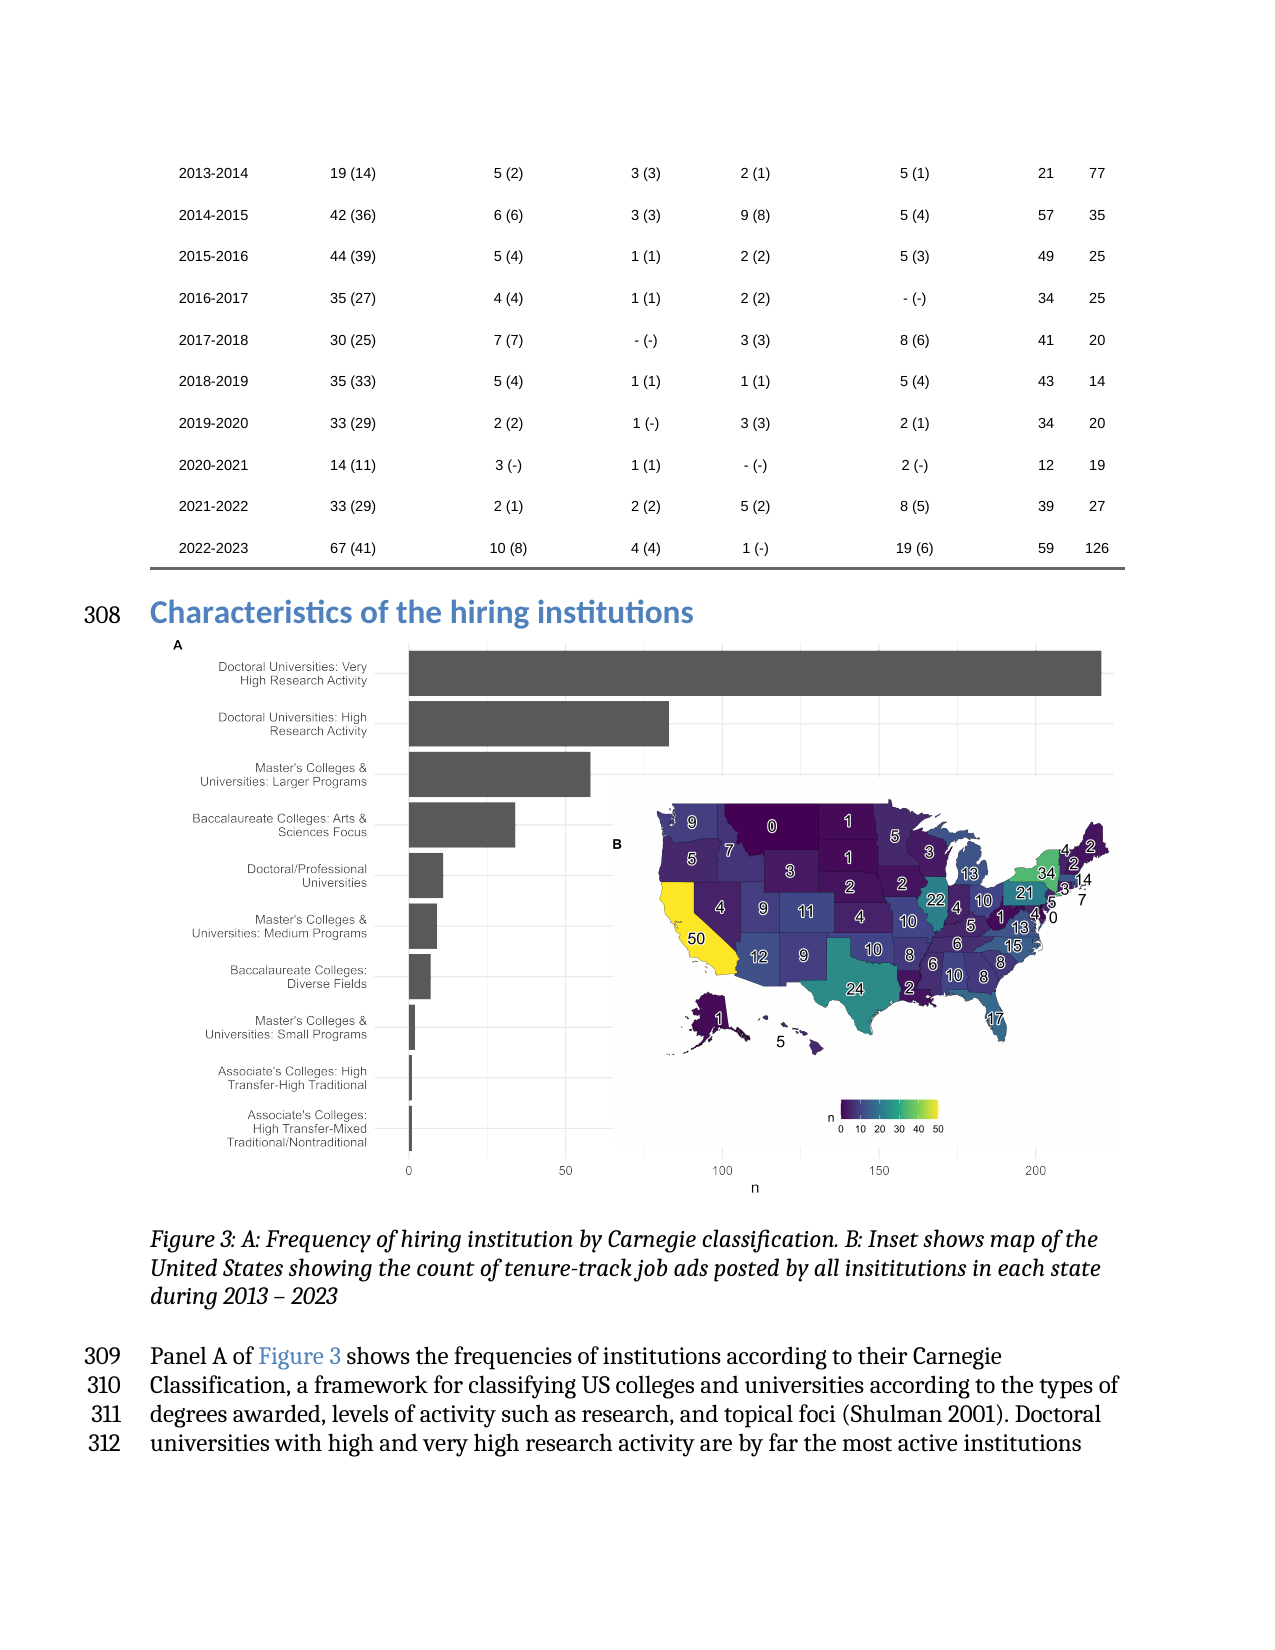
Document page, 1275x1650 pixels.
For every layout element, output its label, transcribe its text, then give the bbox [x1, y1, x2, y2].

picture [168, 635, 1114, 1204]
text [150, 1342, 1125, 1457]
table_header Figure 3: A: Frequency of hiring institution by Carnegie classification. B: Inset shows map of the United States showing the count of tenure-track job ads posted by all insititutions in each state during 2013 – 2023 [139, 631, 1114, 1323]
subtitle Characteristics of the hiring institutions [150, 591, 1125, 631]
